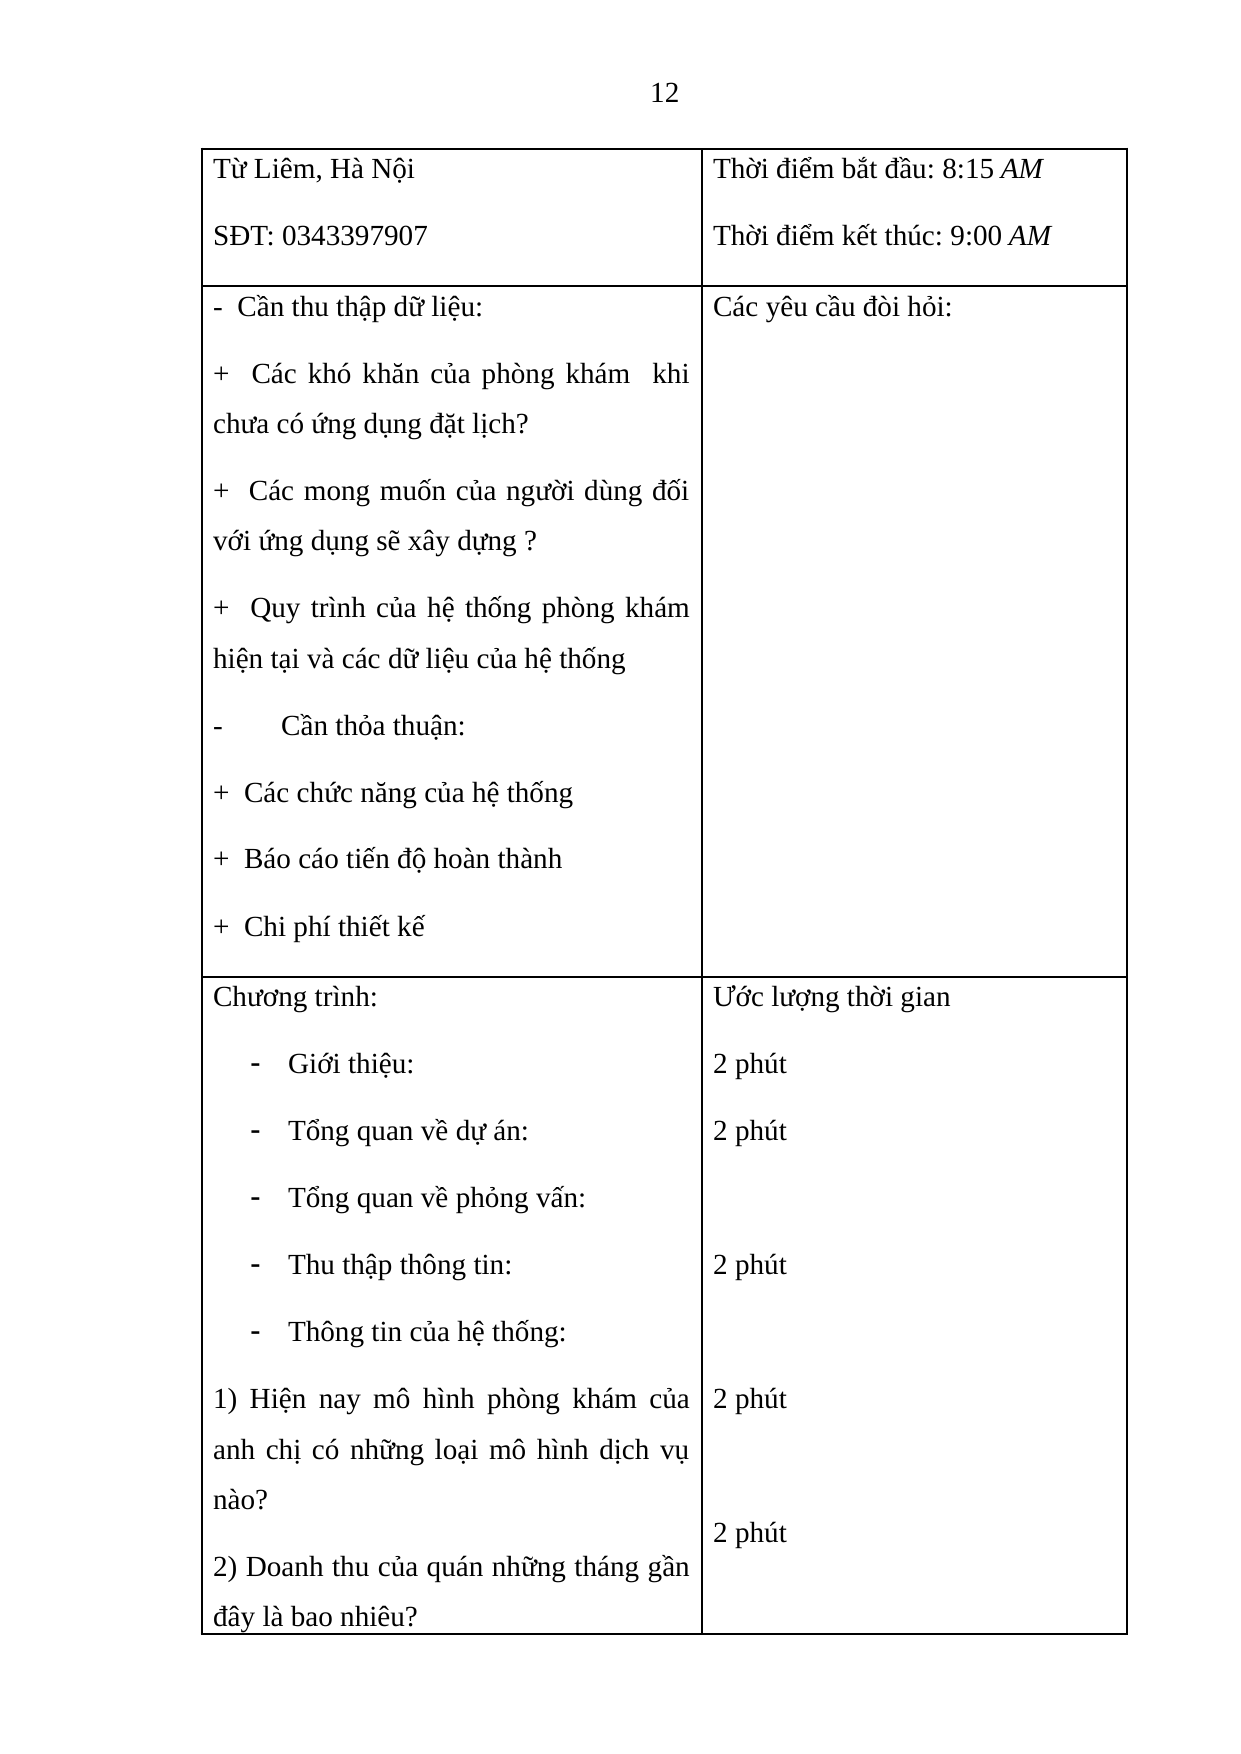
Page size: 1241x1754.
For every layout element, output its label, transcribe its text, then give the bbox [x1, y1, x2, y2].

table_cell Các yêu cầu đòi hỏi: [703, 287, 1126, 976]
table_cell - Cần thu thập dữ liệu: + Các khó khăn của phòng khám khi chưa có ứng dụng đặt lịch? + Các mong muốn của người dùng đối với ứng dụng sẽ xây dựng ? + Quy trình của hệ thống phòng khám hiện tại và các dữ liệu của hệ thống - Cần thỏa thuận: + Các chức năng của hệ thống + Báo cáo tiến độ hoàn thành + Chi phí thiết kế [203, 287, 701, 976]
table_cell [703, 978, 1126, 1633]
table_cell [203, 978, 701, 1633]
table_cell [703, 150, 1126, 285]
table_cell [203, 150, 701, 285]
